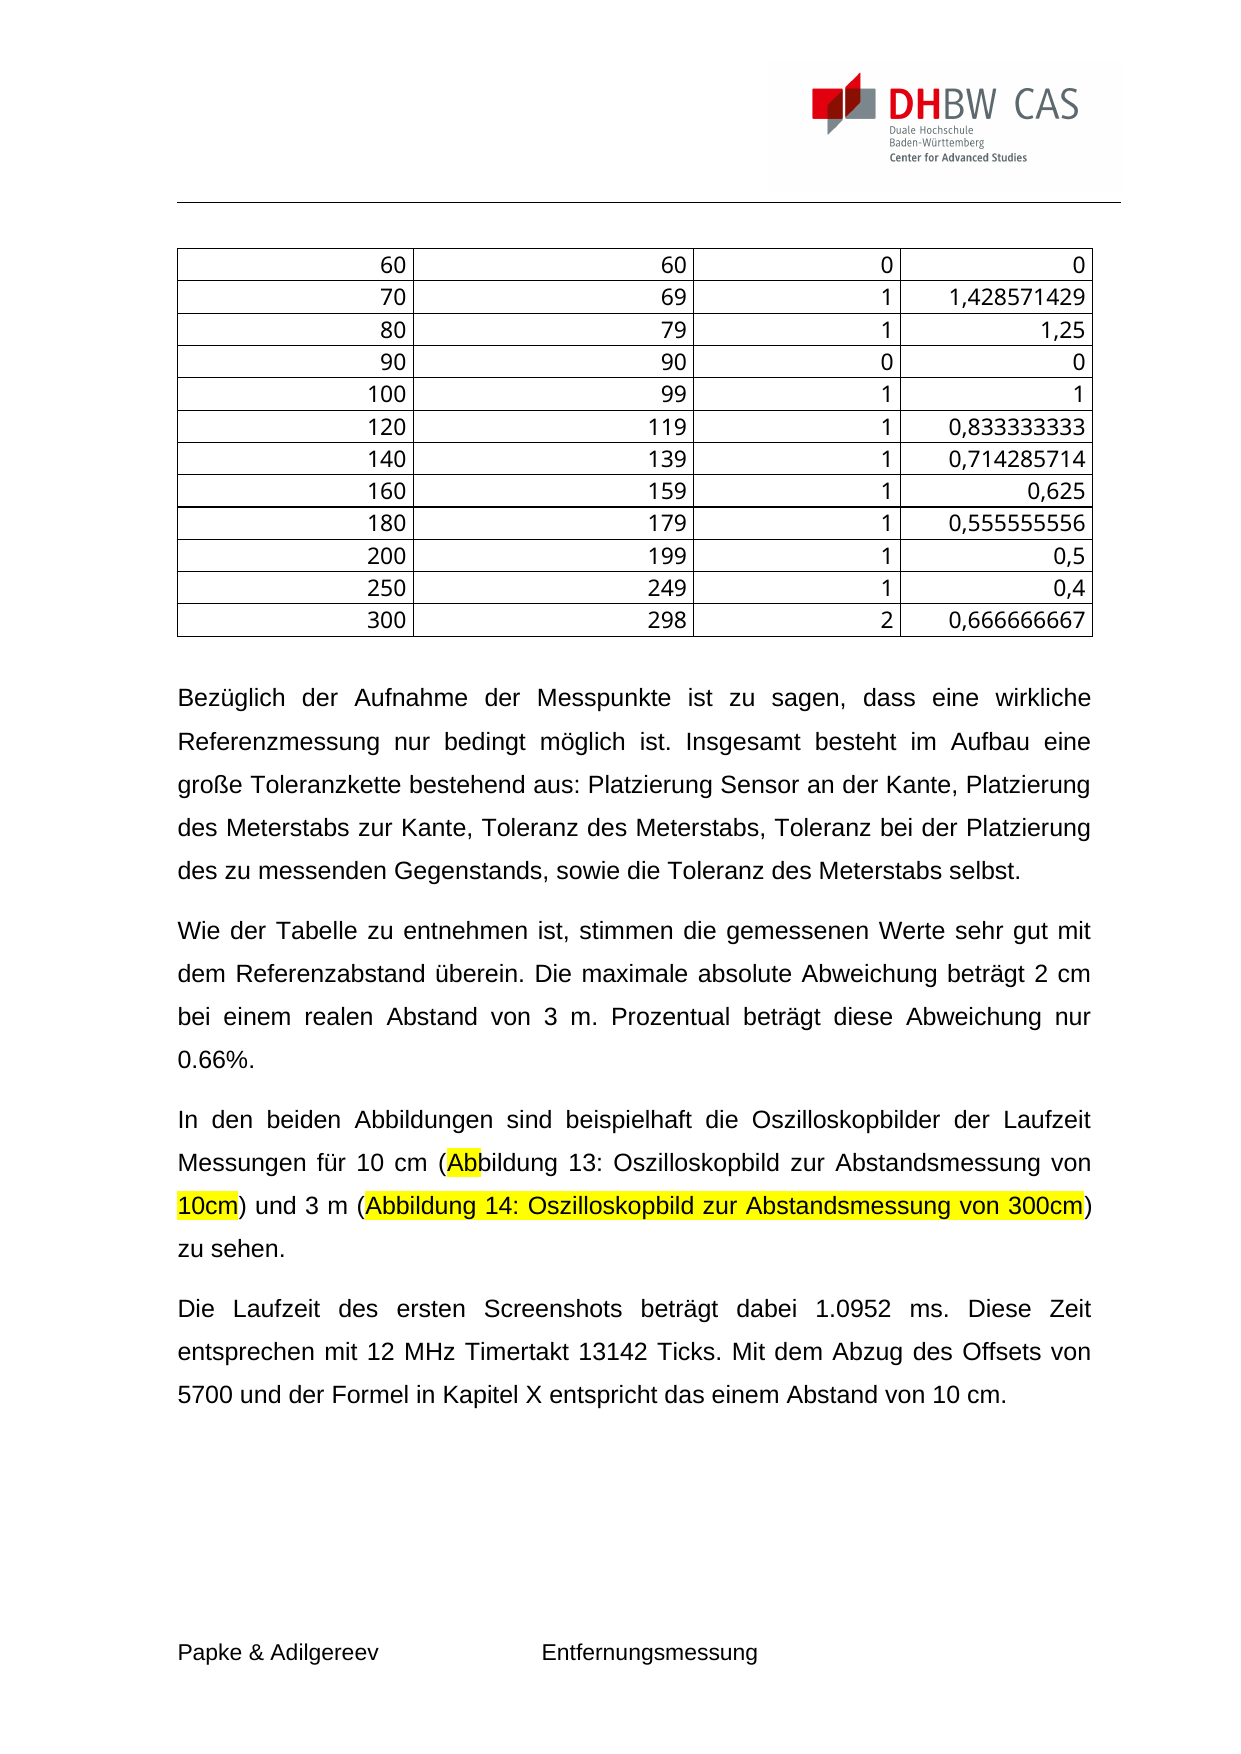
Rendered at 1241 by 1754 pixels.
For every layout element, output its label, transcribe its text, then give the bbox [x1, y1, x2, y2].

table_cell 1 [694, 378, 900, 409]
table_cell 160 [178, 475, 413, 506]
table_cell 0,625 [901, 475, 1092, 506]
table_cell 69 [414, 281, 693, 313]
table_cell 70 [178, 281, 413, 313]
table_cell 159 [414, 475, 693, 506]
table_cell 298 [414, 604, 693, 636]
table_cell 300 [178, 604, 413, 636]
text Die Laufzeit des ersten Screenshots beträgt dabei 1.0952 ms. Diese Zeit entsprechen mit 12 MHz Timertakt 13142 Ticks. Mit dem Abzug des Offsets von 5700 und der Formel in Kapitel X entspricht das einem Abstand von 10 cm. [177, 1294, 1092, 1409]
table_cell 0,4 [901, 572, 1092, 603]
table_cell 2 [694, 604, 900, 636]
table_cell 139 [414, 443, 693, 474]
table_cell 119 [414, 411, 693, 442]
table_cell 0 [901, 249, 1092, 280]
table_cell 0,714285714 [901, 443, 1092, 474]
table_cell 79 [414, 314, 693, 345]
table_cell 1,428571429 [901, 281, 1092, 313]
text Wie der Tabelle zu entnehmen ist, stimmen die gemessenen Werte sehr gut mit dem Referenzabstand überein. Die maximale absolute Abweichung beträgt 2 cm bei einem realen Abstand von 3 m. Prozentual beträgt diese Abweichung nur 0.66%. [177, 916, 1092, 1074]
table_cell 100 [178, 378, 413, 409]
table_cell 0,5 [901, 540, 1092, 571]
table_cell 1 [694, 475, 900, 506]
table_cell 1 [694, 281, 900, 313]
table_cell 90 [178, 346, 413, 377]
table_cell 60 [178, 249, 413, 280]
table_cell 99 [414, 378, 693, 409]
table_cell 0,666666667 [901, 604, 1092, 636]
table_cell 0,833333333 [901, 411, 1092, 442]
table_cell 80 [178, 314, 413, 345]
table_cell 199 [414, 540, 693, 571]
table_cell 1 [694, 540, 900, 571]
text Bezüglich der Aufnahme der Messpunkte ist zu sagen, dass eine wirkliche Referenzmessung nur bedingt möglich ist. Insgesamt besteht im Aufbau eine große Toleranzkette bestehend aus: Platzierung Sensor an der Kante, Platzierung des Meterstabs zur Kante, Toleranz des Meterstabs, Toleranz bei der Platzierung des zu messenden Gegenstands, sowie die Toleranz des Meterstabs selbst. [177, 683, 1092, 885]
table_cell 1 [694, 572, 900, 603]
table_cell 0,555555556 [901, 508, 1092, 539]
table_cell 0 [694, 249, 900, 280]
table_cell 200 [178, 540, 413, 571]
table_cell 120 [178, 411, 413, 442]
table_cell 180 [178, 508, 413, 539]
table_cell 1,25 [901, 314, 1092, 345]
table_cell 1 [694, 314, 900, 345]
table_cell 1 [694, 411, 900, 442]
table_cell 179 [414, 508, 693, 539]
picture [767, 59, 1123, 192]
table_cell 0 [901, 346, 1092, 377]
text In den beiden Abbildungen sind beispielhaft die Oszilloskopbilder der Laufzeit Messungen für 10 cm (Abbildung 13: Oszilloskopbild zur Abstandsmessung von 10cm) und 3 m (Abbildung 14: Oszilloskopbild zur Abstandsmessung von 300cm) zu sehen. [177, 1105, 1092, 1263]
table_cell 249 [414, 572, 693, 603]
table_cell 1 [901, 378, 1092, 409]
table_cell 1 [694, 443, 900, 474]
table_cell 140 [178, 443, 413, 474]
table_cell 0 [694, 346, 900, 377]
table_cell 90 [414, 346, 693, 377]
table_cell 250 [178, 572, 413, 603]
table_cell 1 [694, 508, 900, 539]
table_cell 60 [414, 249, 693, 280]
